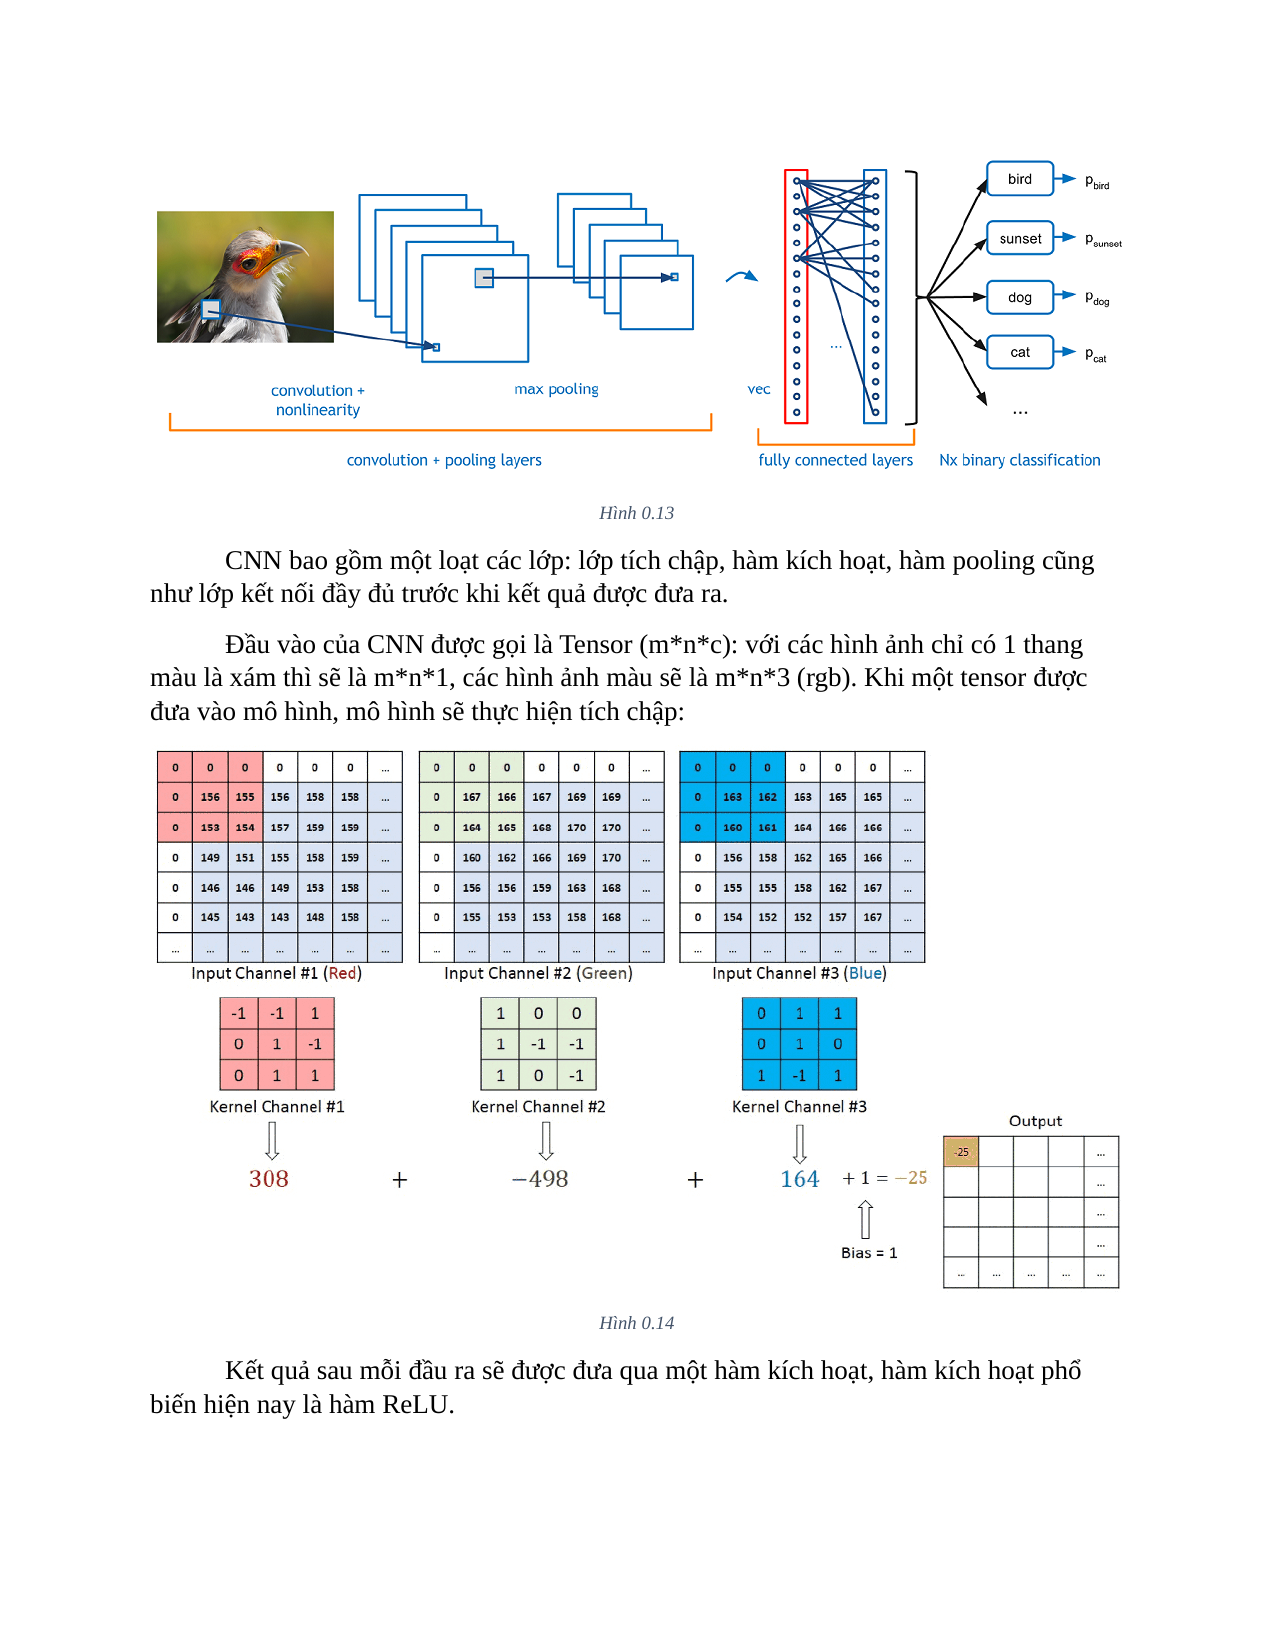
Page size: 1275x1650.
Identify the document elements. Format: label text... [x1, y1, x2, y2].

text CNN bao gồm một loạt các lớp: lớp tích chập, hàm kích hoạt, hàm pooling cũng như lớp kết nối đầy đủ trước khi kết quả được đưa ra. [150, 544, 1125, 609]
picture [150, 745, 1125, 1293]
text Kết quả sau mỗi đầu ra sẽ được đưa qua một hàm kích hoạt, hàm kích hoạt phổ biến hiện nay là hàm ReLU. [150, 1354, 1125, 1419]
picture [150, 150, 1125, 483]
text Đầu vào của CNN được gọi là Tensor (m*n*c): với các hình ảnh chỉ có 1 thang màu là xám thì sẽ là m*n*1, các hình ảnh màu sẽ là m*n*3 (rgb). Khi một tensor được đưa vào mô hình, mô hình sẽ thực hiện tích chập: [150, 628, 1125, 726]
